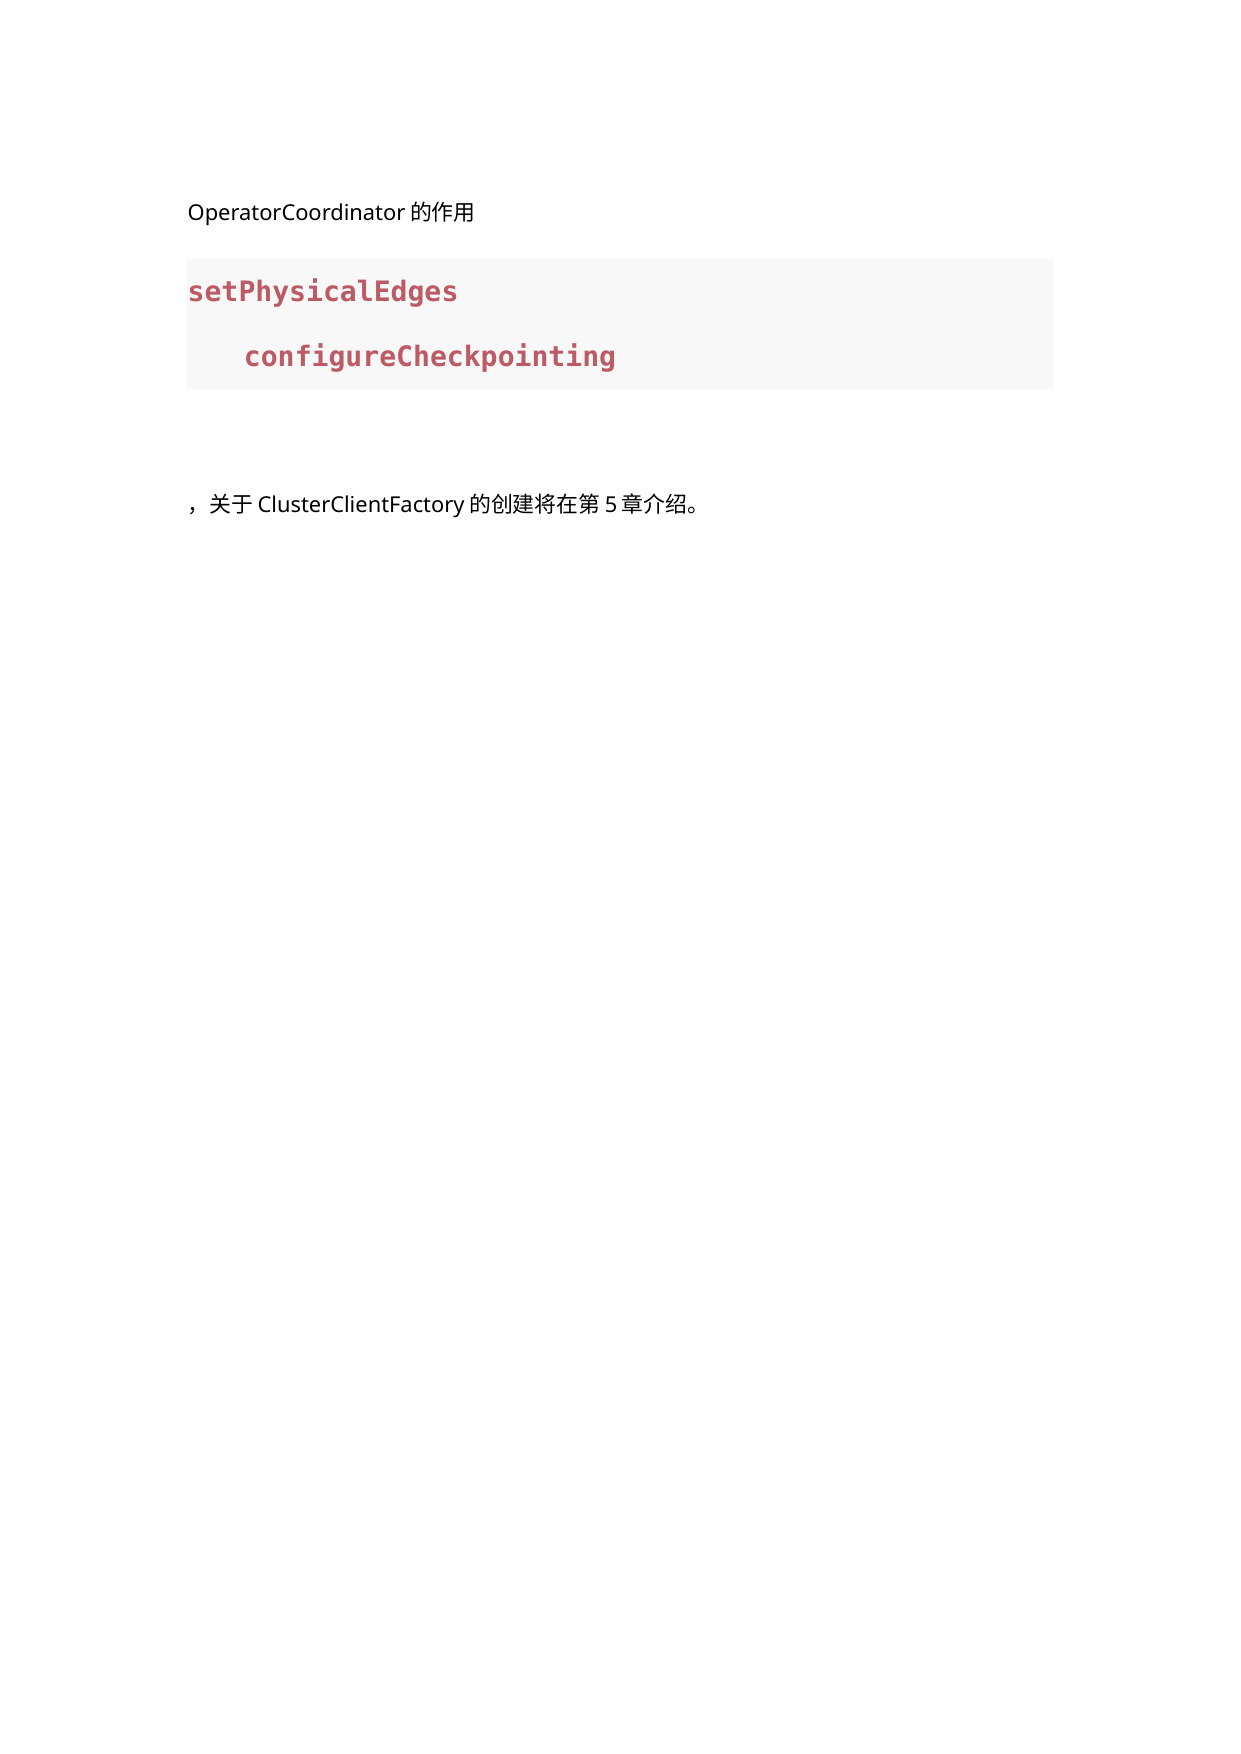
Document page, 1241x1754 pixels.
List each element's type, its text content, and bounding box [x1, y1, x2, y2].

text setPhysicalEdges [187, 259, 1053, 324]
text ，关于ClusterClientFactory的创建将在第5章介绍。 [187, 487, 1053, 519]
text configureCheckpointing [187, 324, 1053, 389]
text OperatorCoordinator的作用 [187, 194, 1053, 227]
